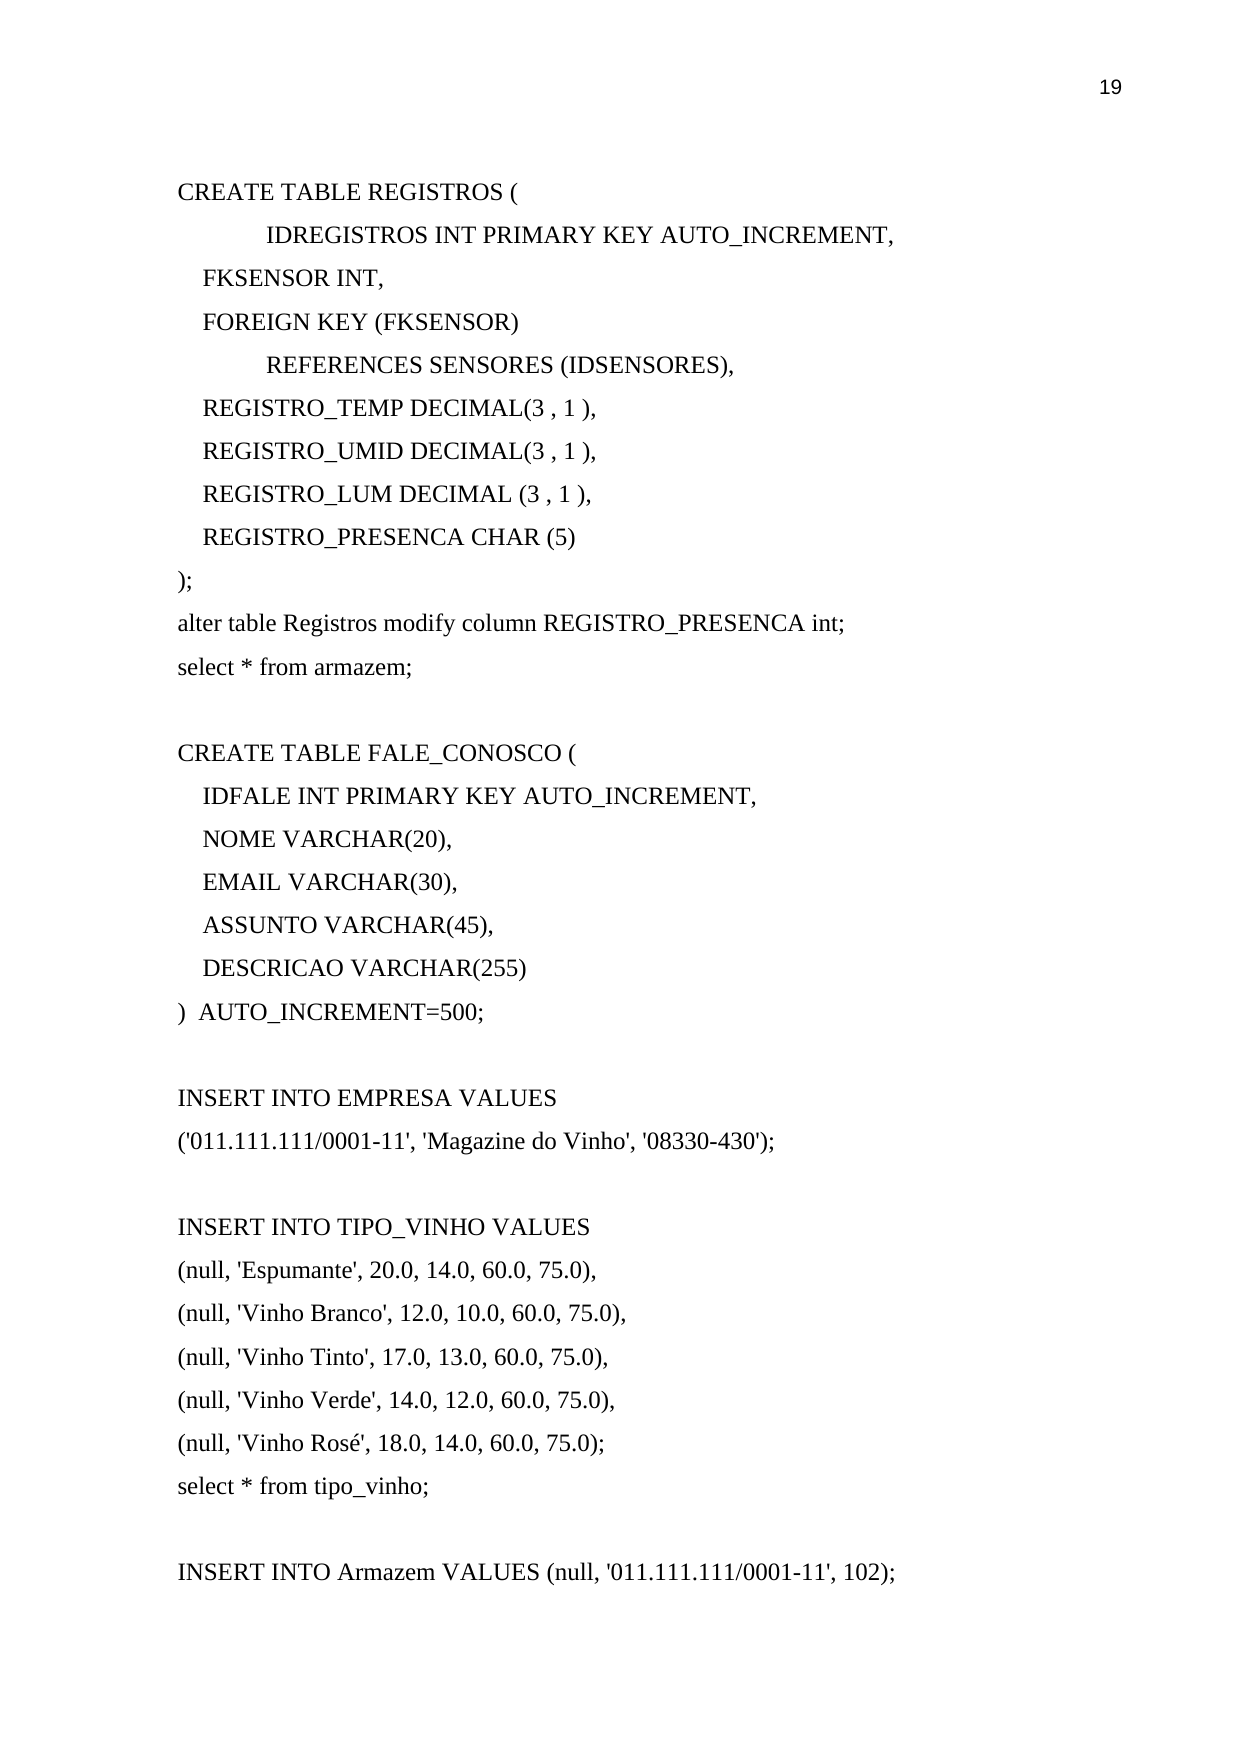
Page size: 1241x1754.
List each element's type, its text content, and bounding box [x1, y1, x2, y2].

text EMAIL VARCHAR(30), [177, 867, 1122, 896]
text INSERT INTO TIPO_VINHO VALUES [177, 1212, 1122, 1241]
text IDFALE INT PRIMARY KEY AUTO_INCREMENT, [177, 781, 1122, 810]
text NOME VARCHAR(20), [177, 824, 1122, 853]
text INSERT INTO Armazem VALUES (null, '011.111.111/0001-11', 102); [177, 1557, 1122, 1586]
text REFERENCES SENSORES (IDSENSORES), [177, 350, 1122, 378]
text CREATE TABLE REGISTROS ( [177, 177, 1122, 206]
text IDREGISTROS INT PRIMARY KEY AUTO_INCREMENT, [177, 220, 1122, 249]
text CREATE TABLE FALE_CONOSCO ( [177, 738, 1122, 767]
text REGISTRO_LUM DECIMAL (3 , 1 ), [177, 479, 1122, 508]
text FOREIGN KEY (FKSENSOR) [177, 307, 1122, 335]
text alter table Registros modify column REGISTRO_PRESENCA int; [177, 608, 1122, 637]
text INSERT INTO EMPRESA VALUES [177, 1083, 1122, 1112]
text select * from armazem; [177, 652, 1122, 680]
text ); [177, 565, 1122, 594]
text REGISTRO_PRESENCA CHAR (5) [177, 522, 1122, 551]
text (null, 'Vinho Branco', 12.0, 10.0, 60.0, 75.0), [177, 1298, 1122, 1327]
text ('011.111.111/0001-11', 'Magazine do Vinho', '08330-430'); [177, 1126, 1122, 1155]
text (null, 'Vinho Verde', 14.0, 12.0, 60.0, 75.0), [177, 1385, 1122, 1413]
text DESCRICAO VARCHAR(255) [177, 953, 1122, 982]
text (null, 'Vinho Tinto', 17.0, 13.0, 60.0, 75.0), [177, 1342, 1122, 1370]
text FKSENSOR INT, [177, 263, 1122, 292]
text REGISTRO_TEMP DECIMAL(3 , 1 ), [177, 393, 1122, 422]
text select * from tipo_vinho; [177, 1471, 1122, 1500]
text ASSUNTO VARCHAR(45), [177, 910, 1122, 939]
text (null, 'Espumante', 20.0, 14.0, 60.0, 75.0), [177, 1255, 1122, 1284]
text ) AUTO_INCREMENT=500; [177, 997, 1122, 1025]
text REGISTRO_UMID DECIMAL(3 , 1 ), [177, 436, 1122, 465]
text (null, 'Vinho Rosé', 18.0, 14.0, 60.0, 75.0); [177, 1428, 1122, 1457]
